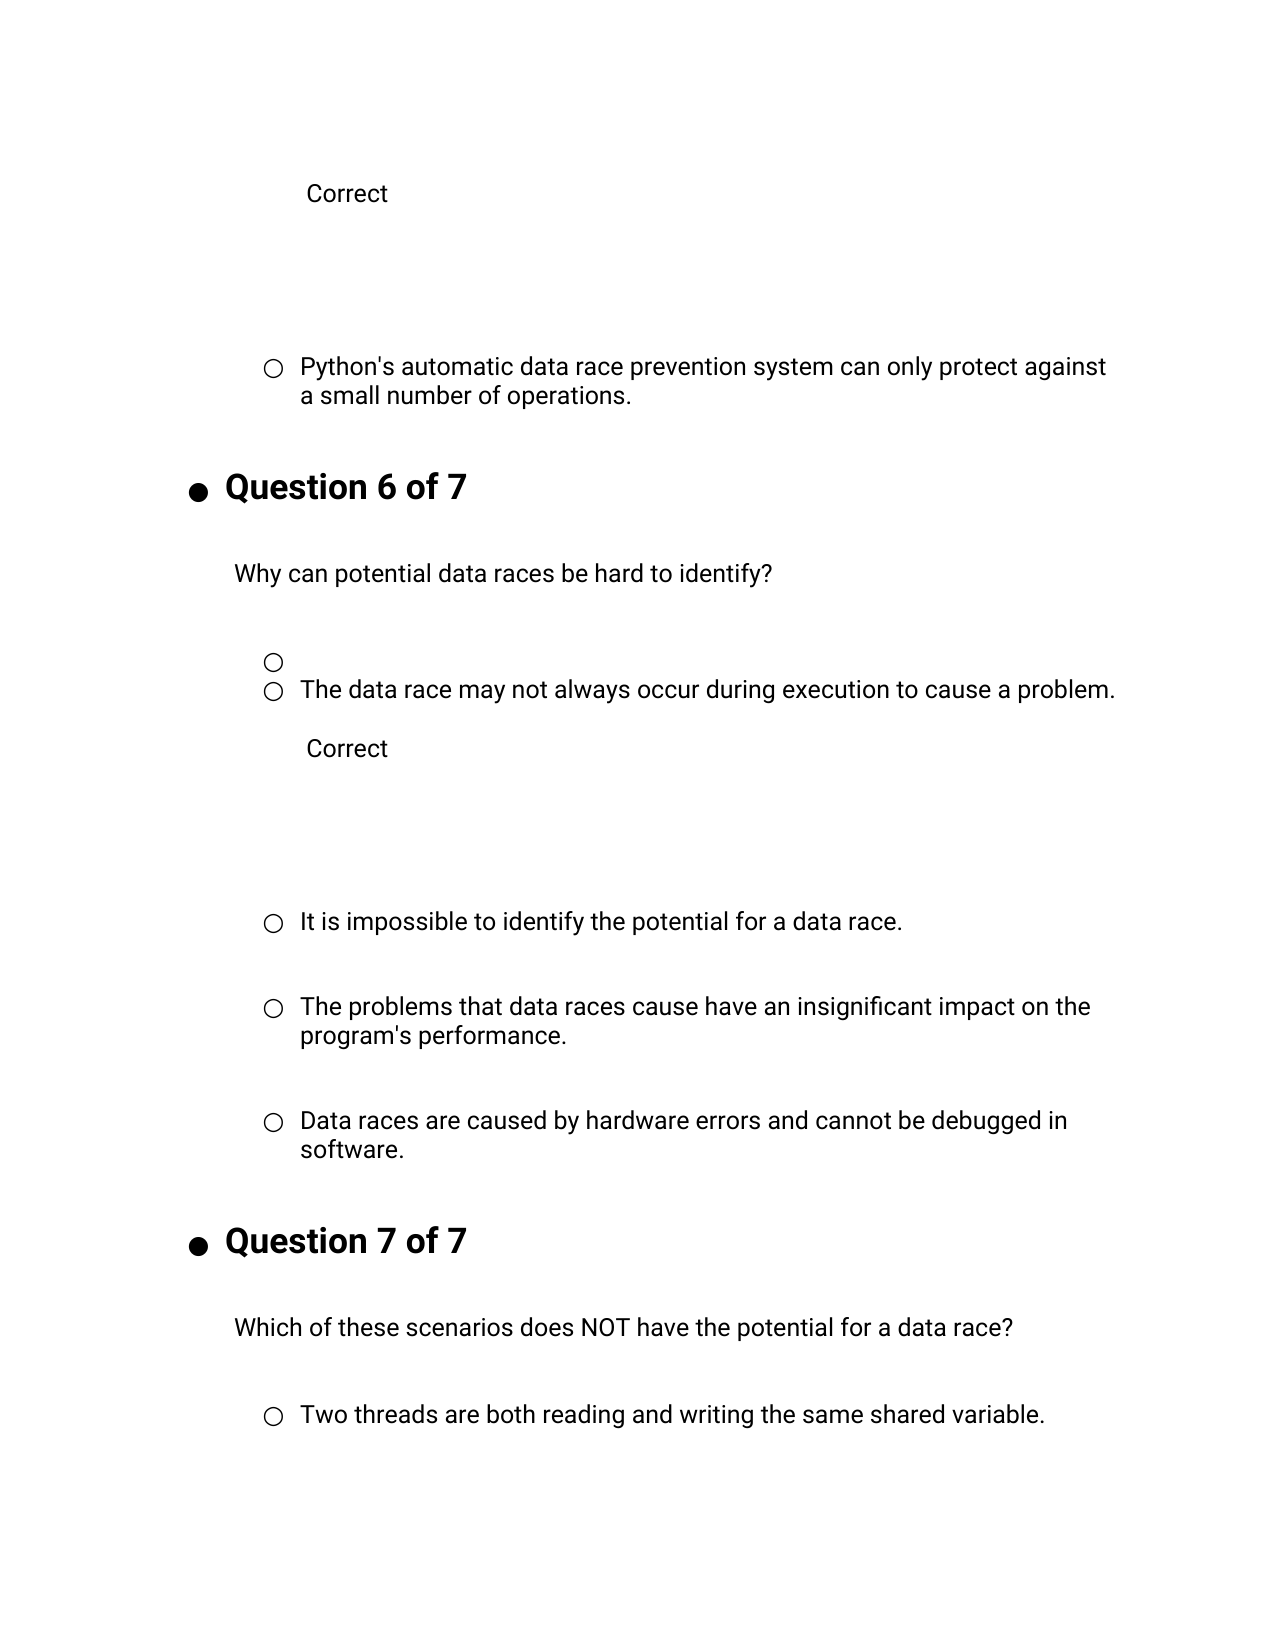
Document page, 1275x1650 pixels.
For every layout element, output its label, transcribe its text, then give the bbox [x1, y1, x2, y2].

list The problems that data races cause have an insignificant impact on the program's performance. [262, 992, 1125, 1106]
list Two threads are both reading and writing the same shared variable. [262, 1401, 1125, 1485]
list Data races are caused by hardware errors and cannot be debugged in software. [262, 1106, 1125, 1220]
list It is impossible to identify the potential for a data race. [262, 907, 1125, 992]
list The large number of write operations on the shared variable provided more opportunities for the data race to occur. Correct [262, 150, 1125, 352]
list Python's automatic data race prevention system can only protect against a small number of operations. [262, 352, 1125, 466]
list Question 6 of 7 Why can potential data races be hard to identify? [187, 466, 1125, 646]
list The data race may not always occur during execution to cause a problem. Correct [262, 676, 1125, 907]
list Question 7 of 7 Which of these scenarios does NOT have the potential for a data race? [187, 1220, 1125, 1401]
